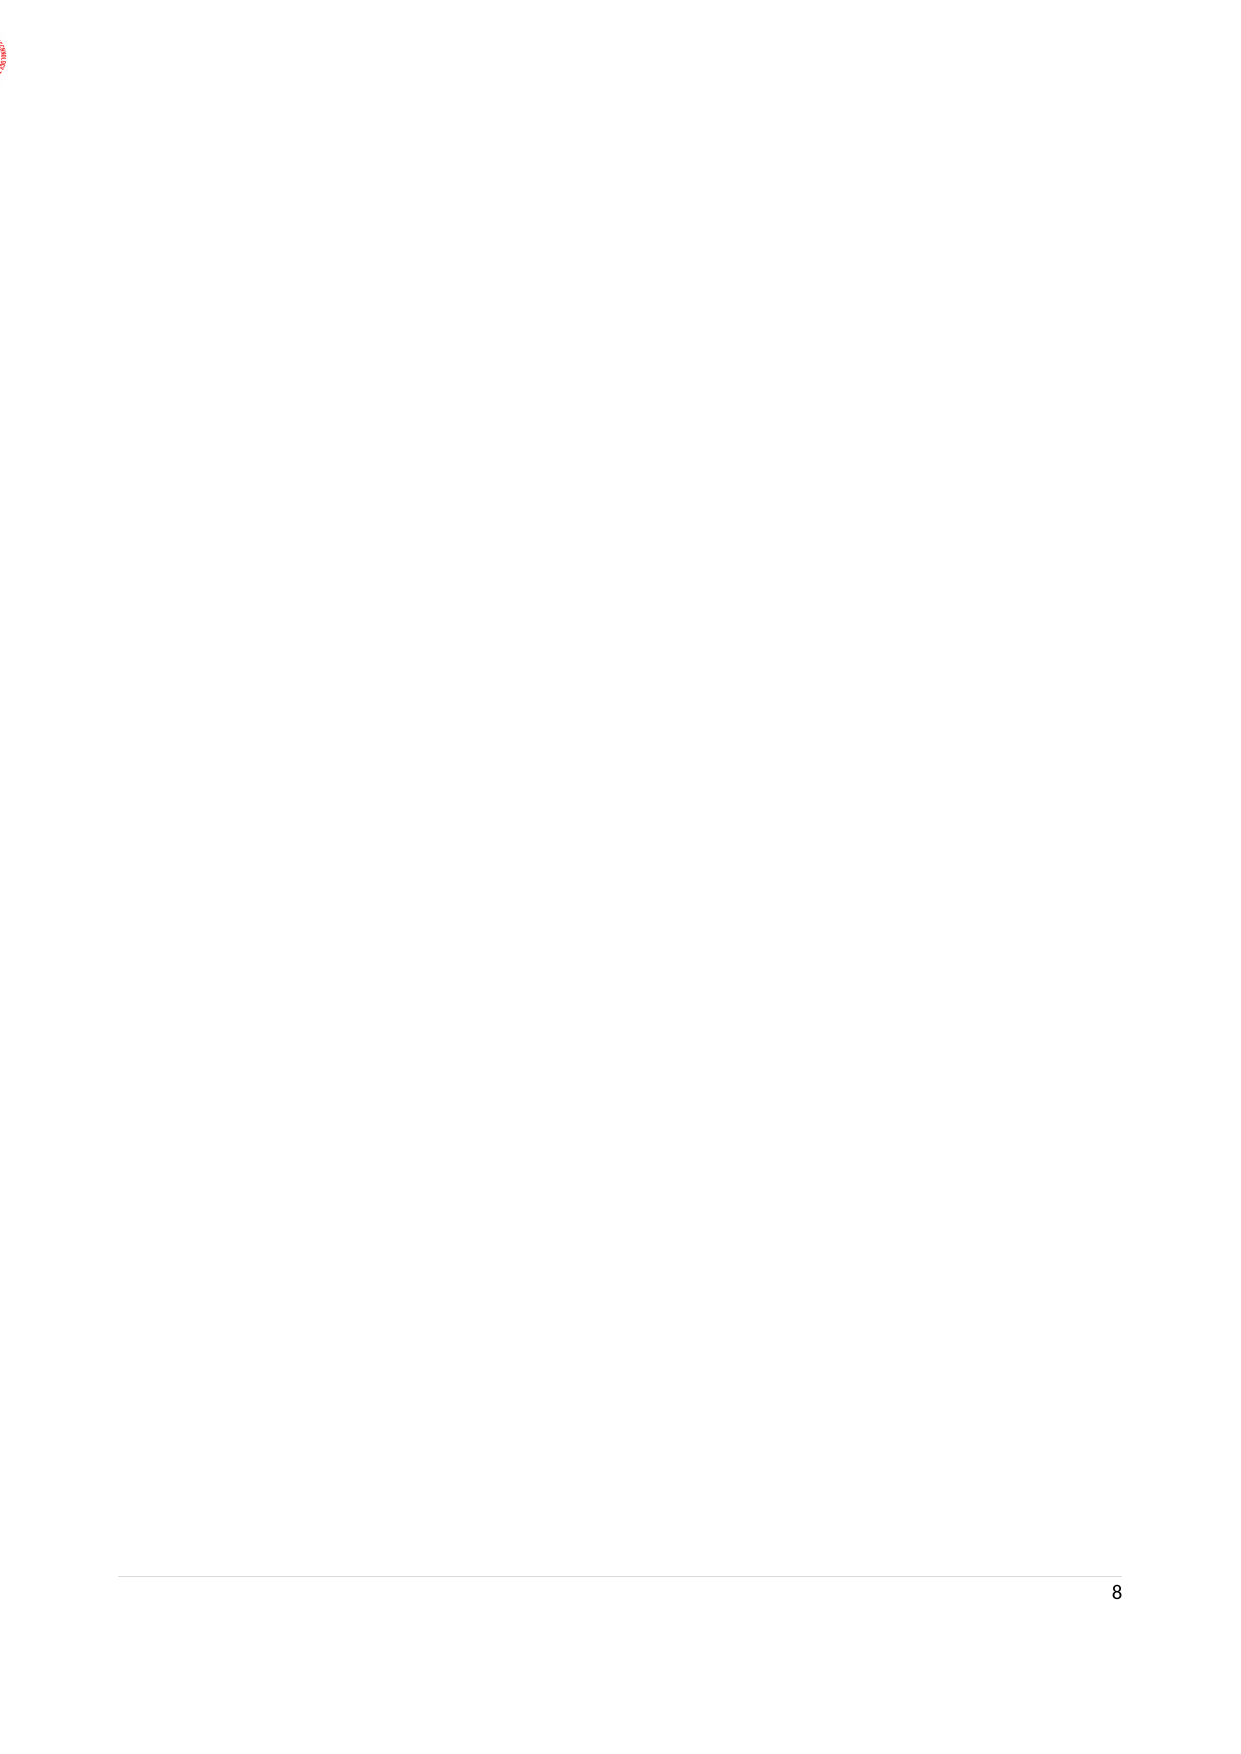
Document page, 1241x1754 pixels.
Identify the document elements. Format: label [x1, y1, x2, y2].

picture [0, 25, 7, 88]
